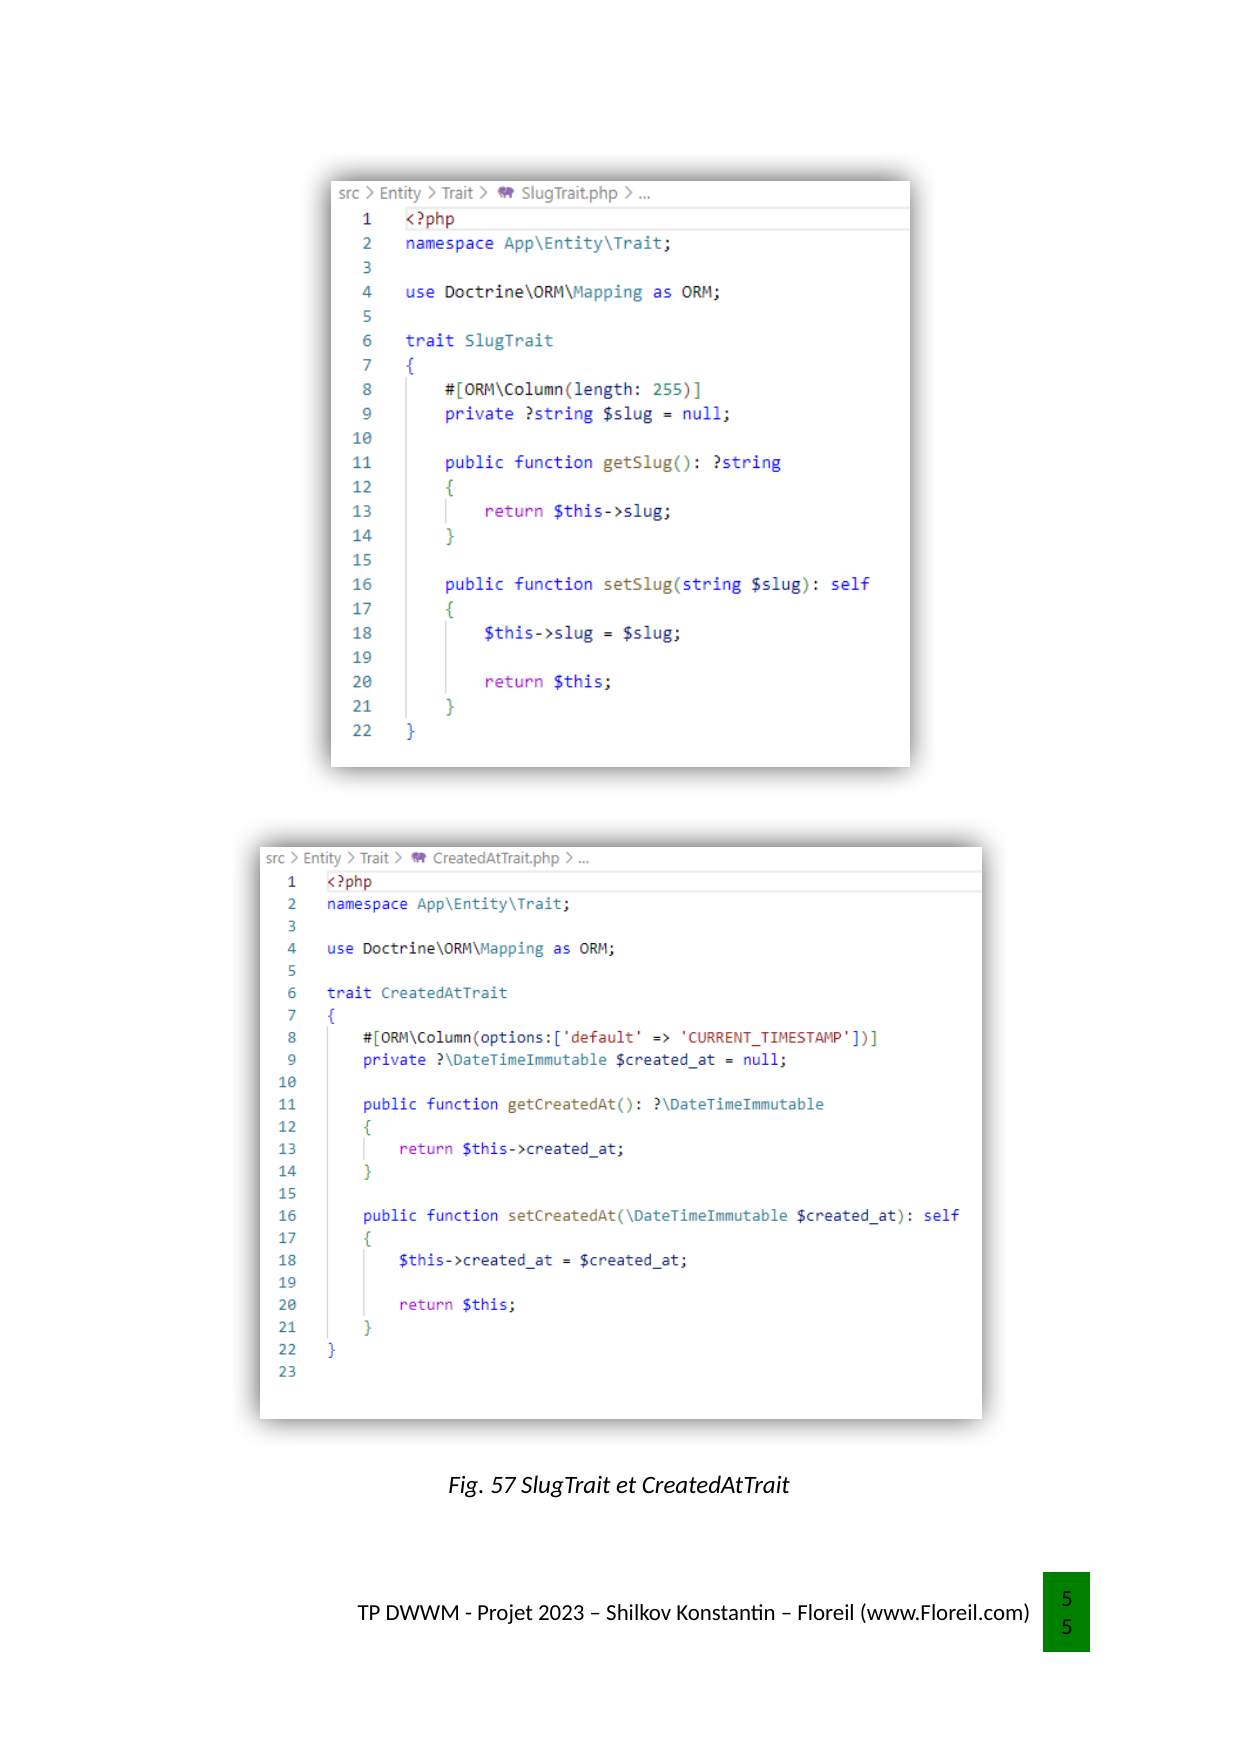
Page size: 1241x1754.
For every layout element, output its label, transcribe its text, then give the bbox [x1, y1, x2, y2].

picture [260, 847, 982, 1419]
picture [331, 181, 910, 767]
text Fig. 57 SlugTrait et CreatedAtTrait [150, 1469, 1090, 1500]
